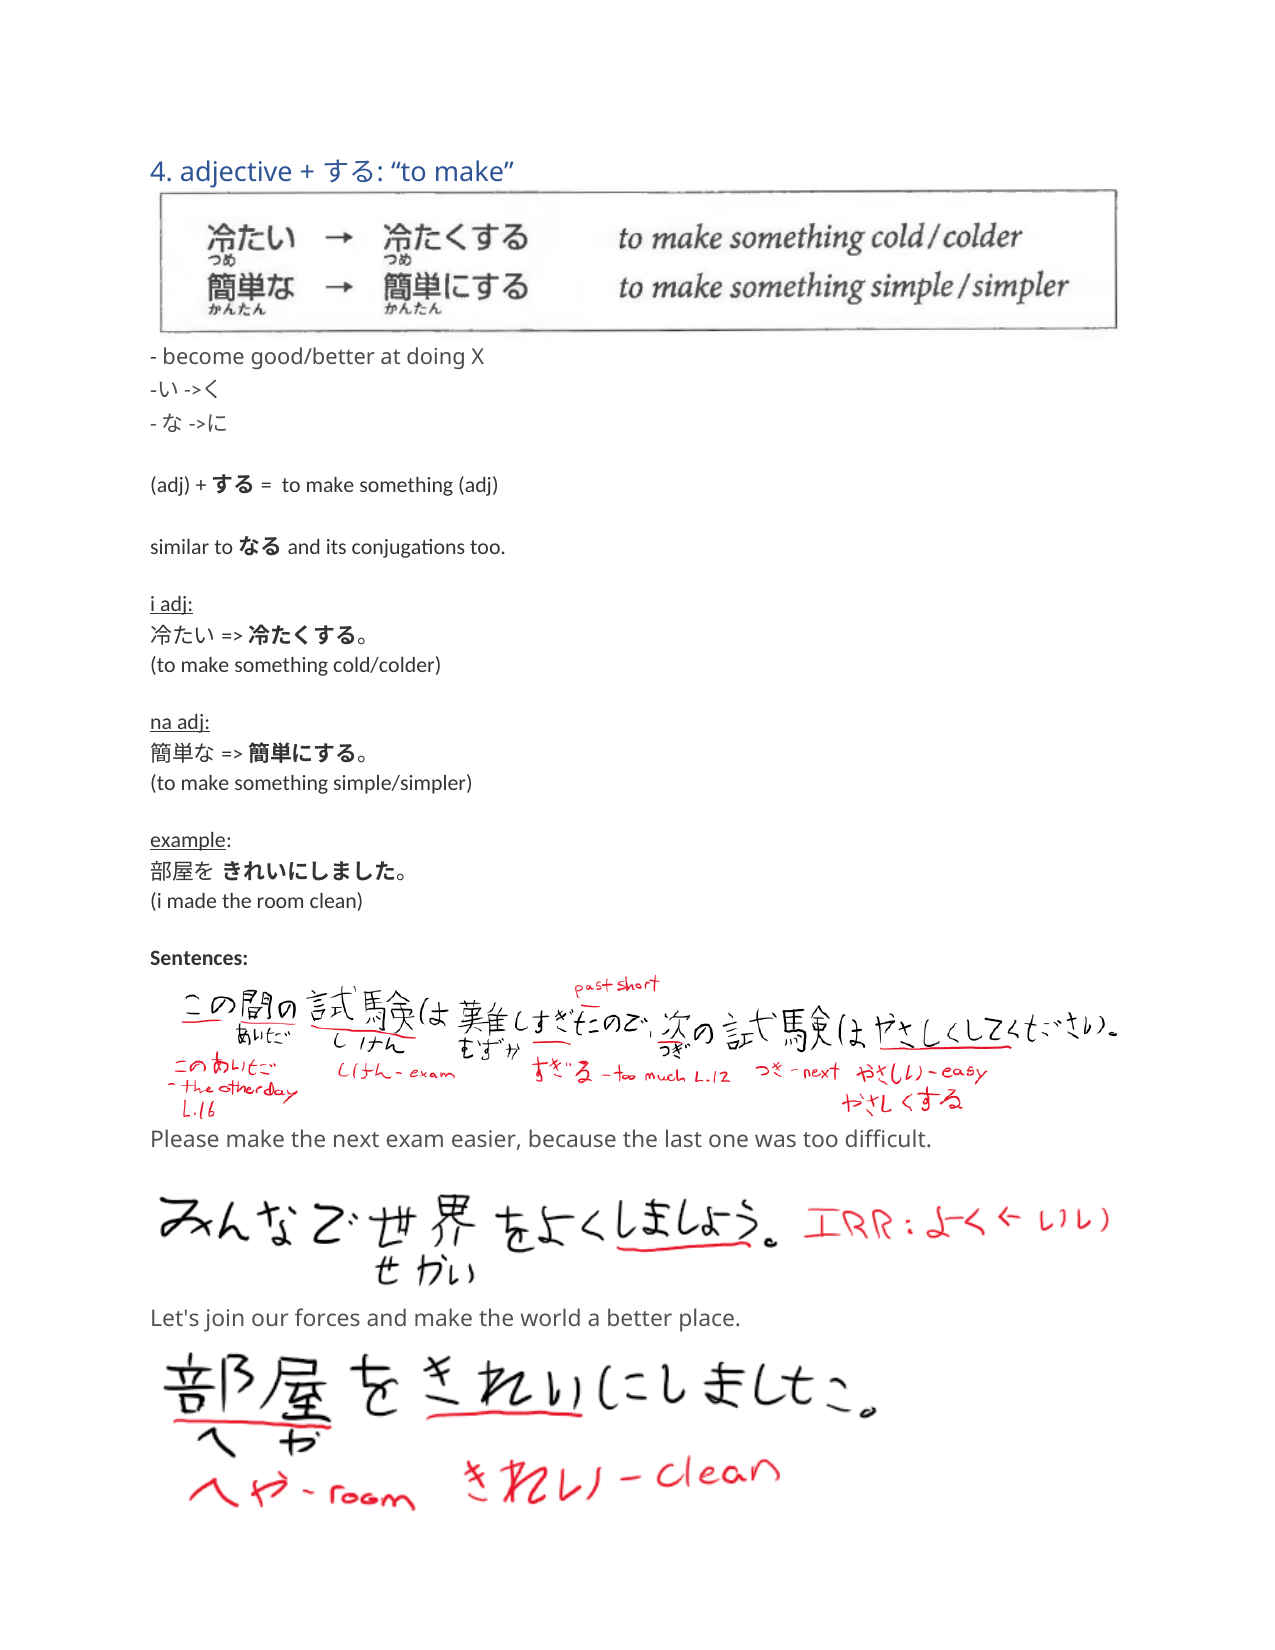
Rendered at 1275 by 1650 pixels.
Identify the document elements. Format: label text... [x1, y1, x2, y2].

text (to make something simple/simpler) [150, 769, 1125, 796]
text (to make something cold/colder) [150, 652, 1125, 678]
text - な ->に [150, 406, 1125, 437]
subtitle 4. adjective + する: “to make” [150, 149, 1125, 188]
text na adj: [150, 708, 1125, 735]
text (adj) + する = to make something (adj) [150, 467, 1125, 499]
text 部屋を きれいにしました。 [150, 854, 1125, 886]
text similar to なる and its conjugations too. [150, 529, 1125, 560]
text Please make the next exam easier, because the last one was too difficult. [150, 1123, 1125, 1154]
text 冷たい => 冷たくする。 [150, 618, 1125, 650]
text (i made the room clean) [150, 887, 1125, 914]
text Sentences: [150, 944, 1125, 971]
text i adj: [150, 590, 1125, 617]
text 簡単な => 簡単にする。 [150, 736, 1125, 768]
text Let's join our forces and make the world a better place. [150, 1302, 1125, 1333]
picture [150, 1334, 891, 1531]
text - become good/better at doing X [150, 341, 1125, 371]
picture [150, 188, 1125, 340]
text example: [150, 826, 1125, 853]
picture [150, 1184, 1125, 1301]
text -い ->く [150, 372, 1125, 404]
picture [150, 972, 1125, 1122]
